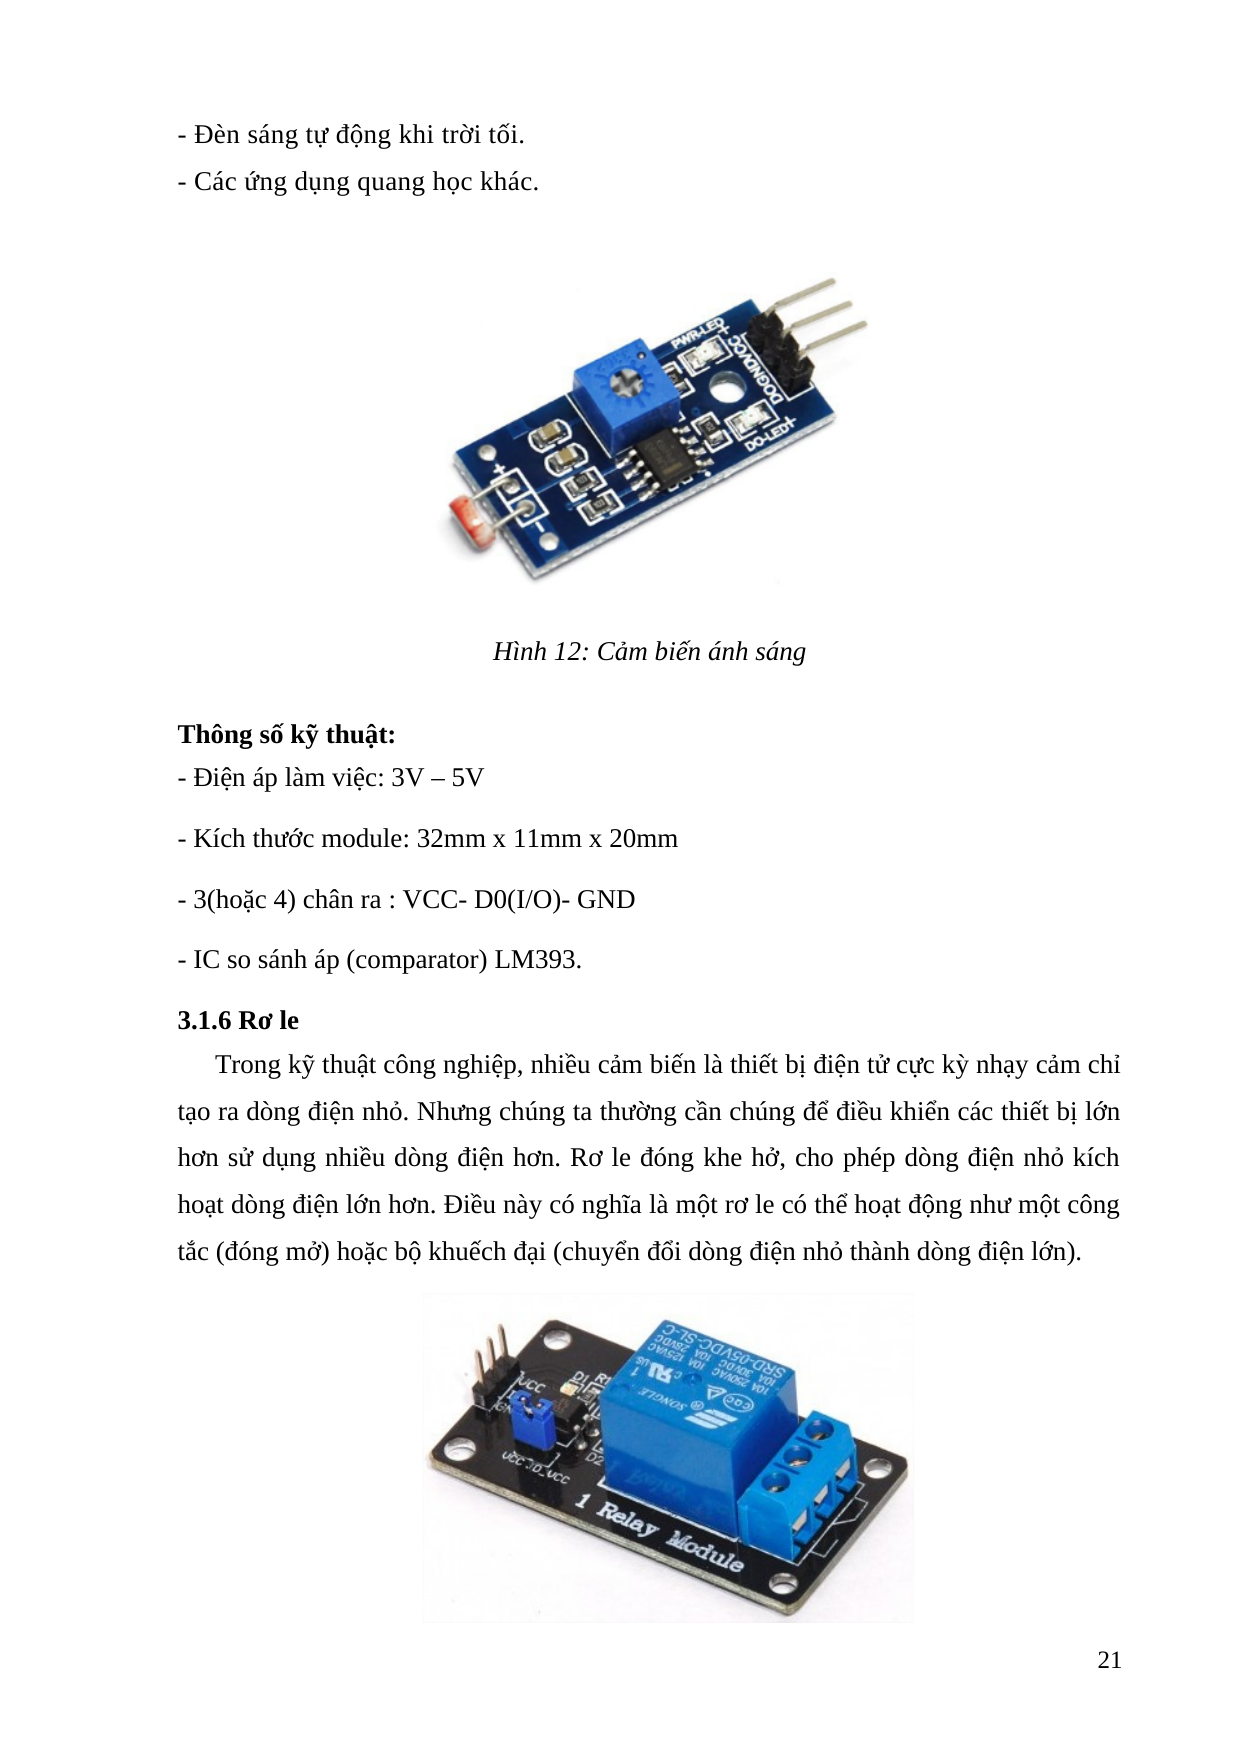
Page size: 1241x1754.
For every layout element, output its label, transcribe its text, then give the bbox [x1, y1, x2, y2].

text Trong kỹ thuật công nghiệp, nhiều cảm biến là thiết bị điện tử cực kỳ nhạy cảm chỉ tạo ra dòng điện nhỏ. Nhưng chúng ta thường cần chúng để điều khiển các thiết bị lớn hơn sử dụng nhiều dòng điện hơn. Rơ le đóng khe hở, cho phép dòng điện nhỏ kích hoạt dòng điện lớn hơn. Điều này có nghĩa là một rơ le có thể hoạt động như một công tắc (đóng mở) hoặc bộ khuếch đại (chuyển đổi dòng điện nhỏ thành dòng điện lớn). [177, 1048, 1122, 1266]
text - 3(hoặc 4) chân ra : VCC- D0(I/O)- GND [177, 883, 1122, 914]
text Hình 12: Cảm biến ánh sáng [177, 635, 1122, 667]
picture [380, 212, 919, 623]
text Thông số kỹ thuật: [177, 718, 1122, 749]
picture [422, 1293, 915, 1623]
text - Các ứng dụng quang học khác. [177, 165, 1122, 196]
text - Điện áp làm việc: 3V – 5V [177, 761, 1122, 793]
text - IC so sánh áp (comparator) LM393. [177, 944, 1122, 975]
text - Đèn sáng tự động khi trời tối. [177, 118, 1122, 149]
text - Kích thước module: 32mm x 11mm x 20mm [177, 822, 1122, 853]
subtitle 3.1.6 Rơ le [177, 1004, 1122, 1036]
